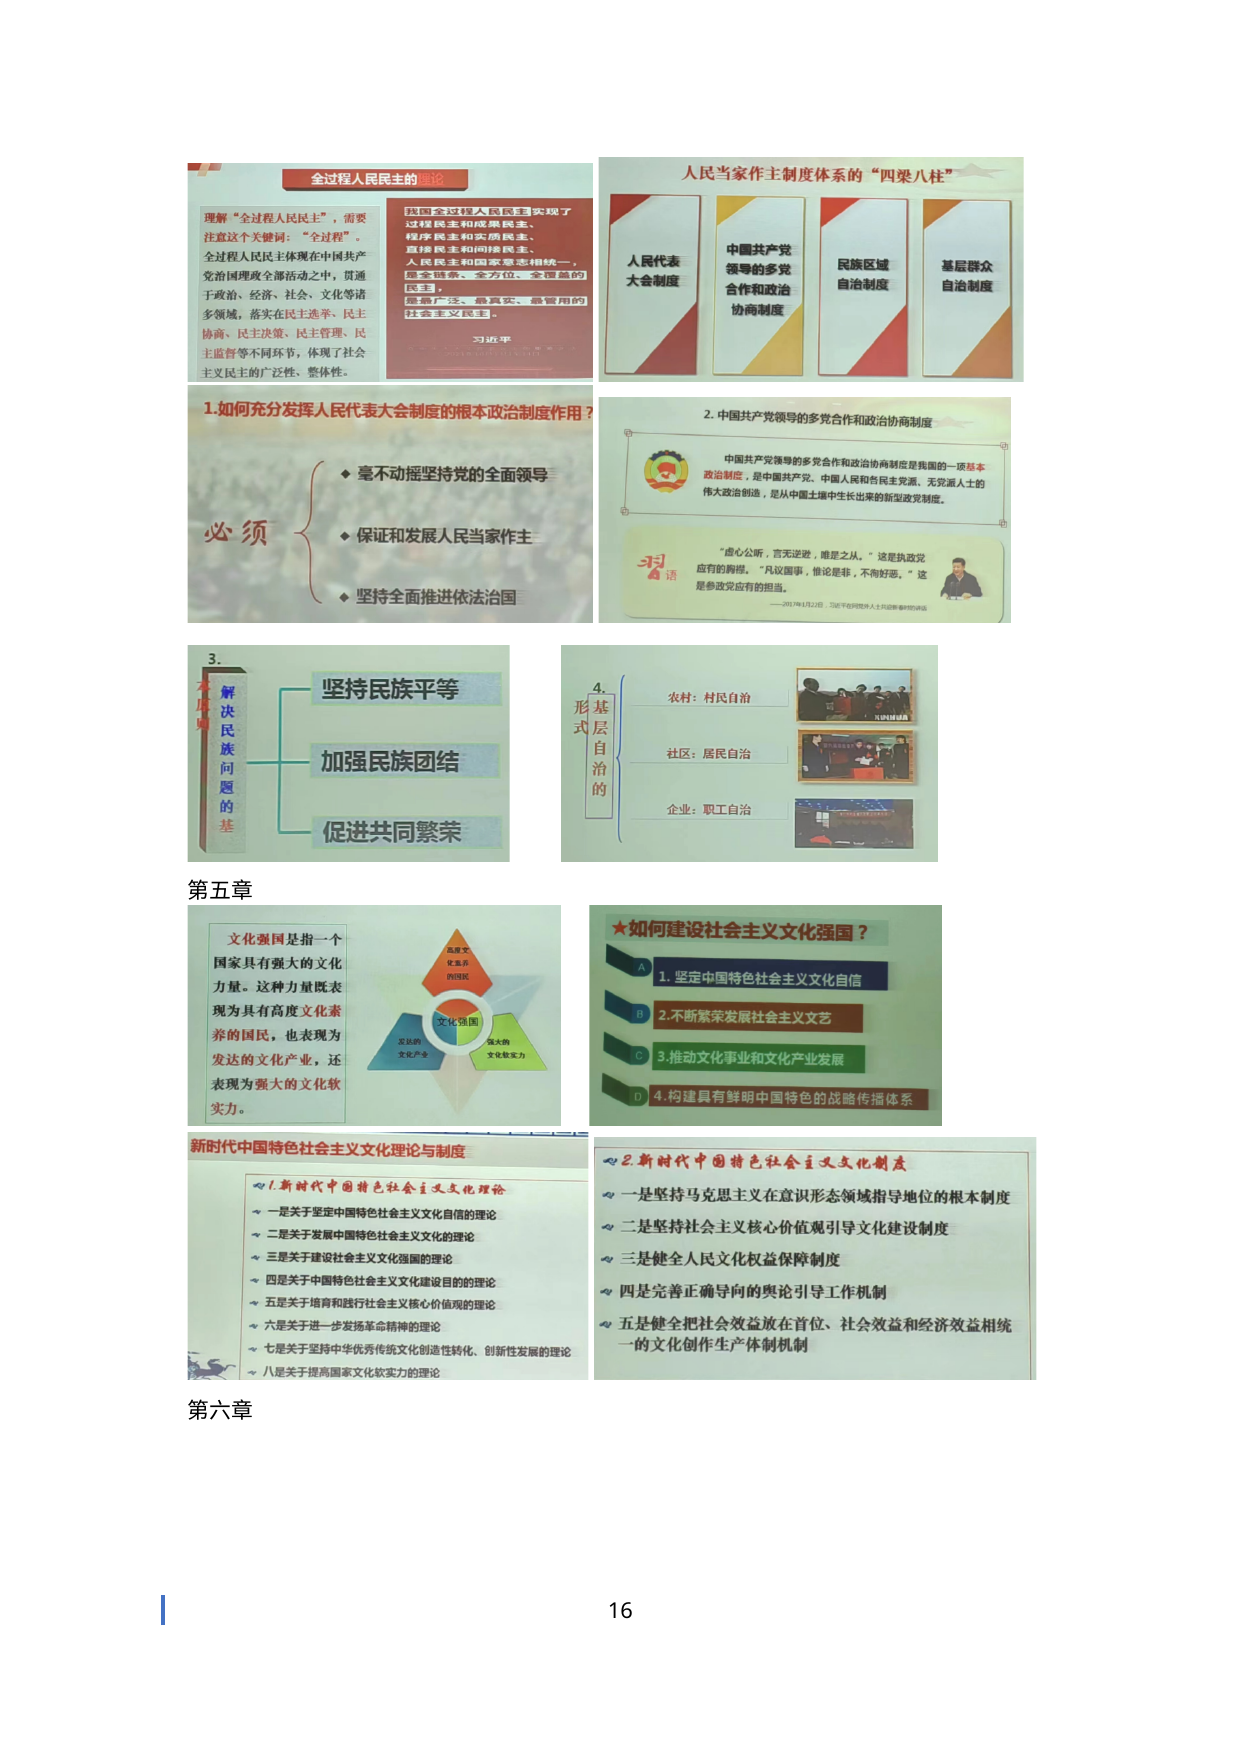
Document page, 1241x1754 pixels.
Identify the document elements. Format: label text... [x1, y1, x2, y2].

picture [187, 385, 593, 623]
picture [187, 1132, 589, 1380]
picture [187, 905, 561, 1126]
text 第六章 [187, 1393, 1053, 1425]
picture [598, 397, 1011, 623]
picture [594, 1137, 1037, 1380]
picture [598, 157, 1024, 382]
picture [589, 905, 942, 1126]
picture [187, 645, 510, 862]
picture [187, 163, 593, 382]
text 第五章 [187, 873, 1053, 905]
picture [561, 645, 938, 862]
